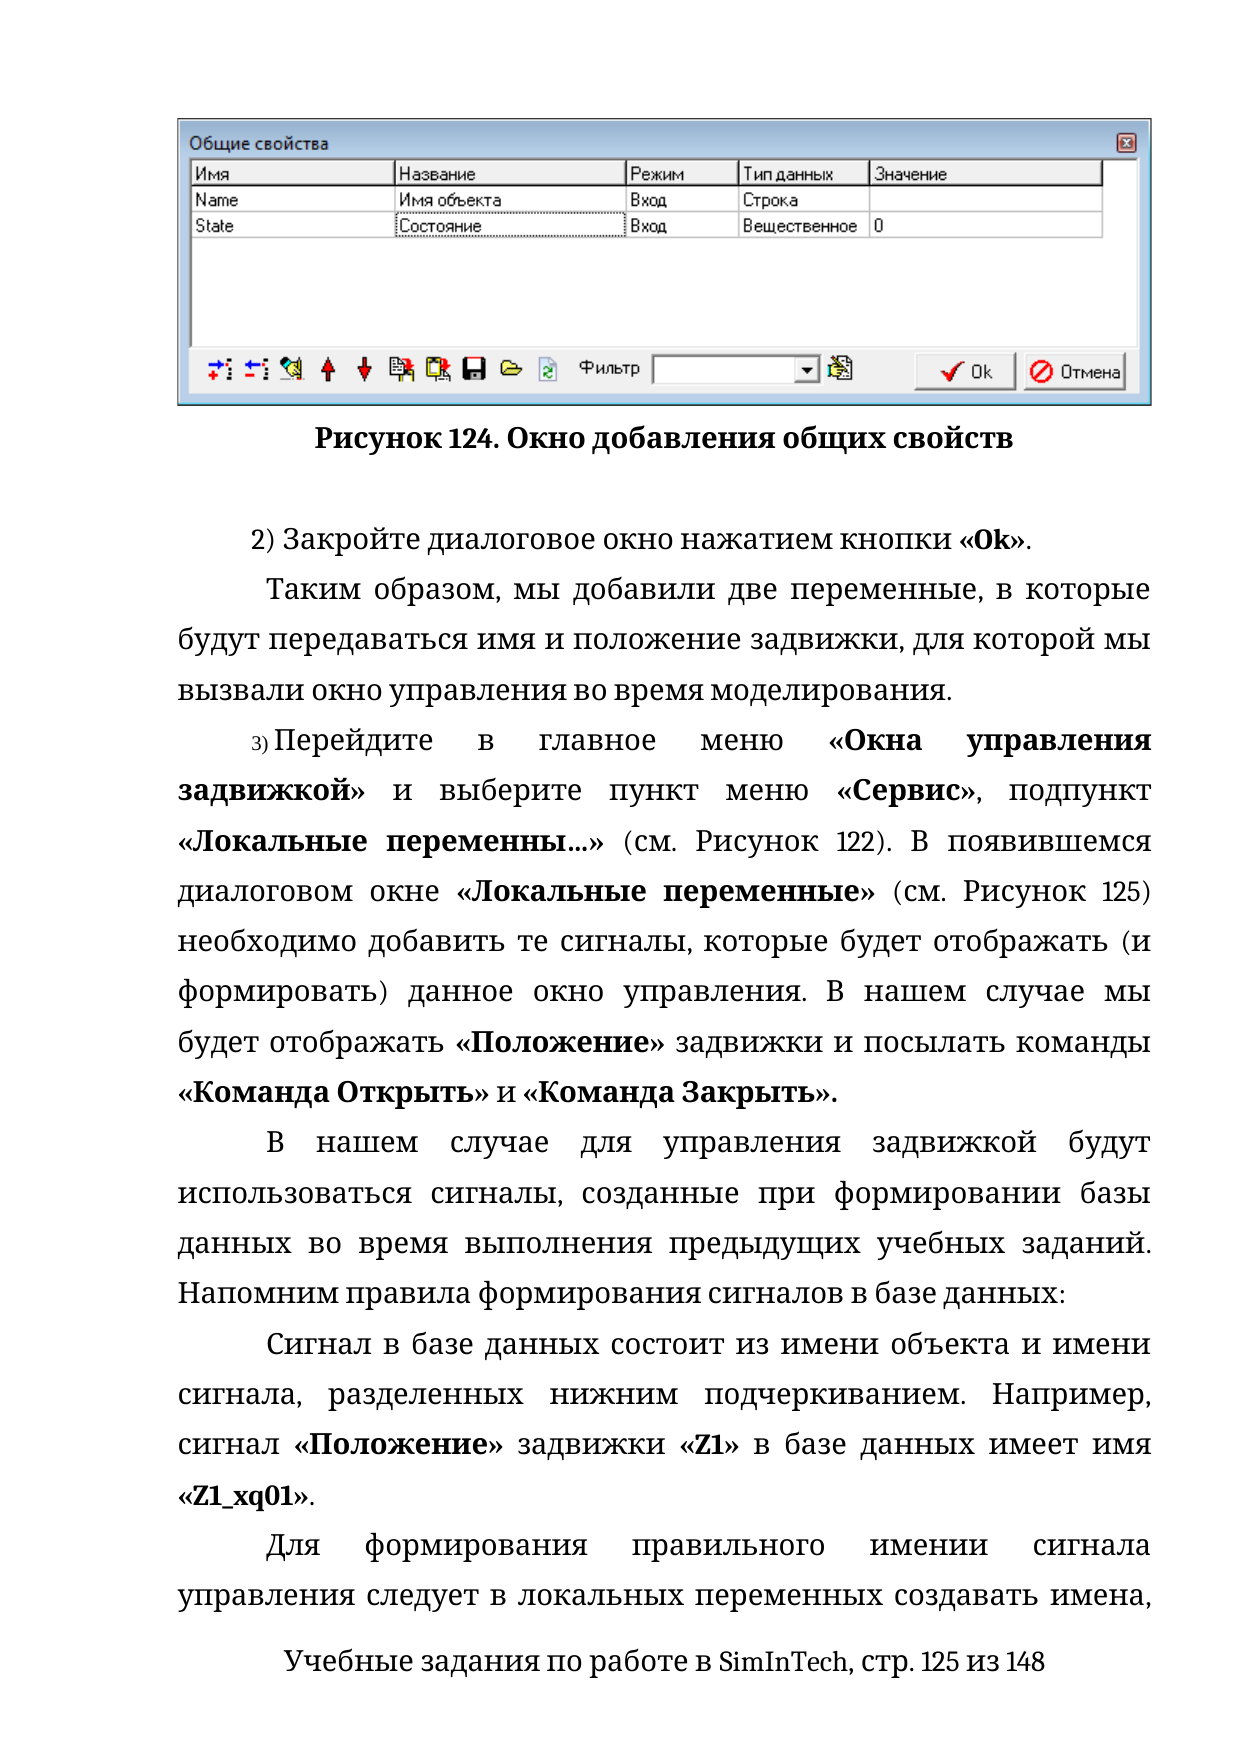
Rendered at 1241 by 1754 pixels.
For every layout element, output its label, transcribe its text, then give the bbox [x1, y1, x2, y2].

text Сигнал в базе данных состоит из имени объекта и имени сигнала, разделенных нижним подчеркиванием. Например, сигнал «Положение» задвижки «Z1» в базе данных имеет имя «Z1_xq01». [177, 1328, 1152, 1512]
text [177, 1529, 1152, 1613]
picture [177, 118, 1152, 406]
text В нашем случае для управления задвижкой будут использоваться сигналы, созданные при формировании базы данных во время выполнения предыдущих учебных заданий. Напомним правила формирования сигналов в базе данных: [177, 1127, 1152, 1311]
text Таким образом, мы добавили две переменные, в которые будут передаваться имя и положение задвижки, для которой мы вызвали окно управления во время моделирования. [177, 573, 1152, 707]
list Закройте диалоговое окно нажатием кнопки «Ok». [177, 523, 1152, 556]
